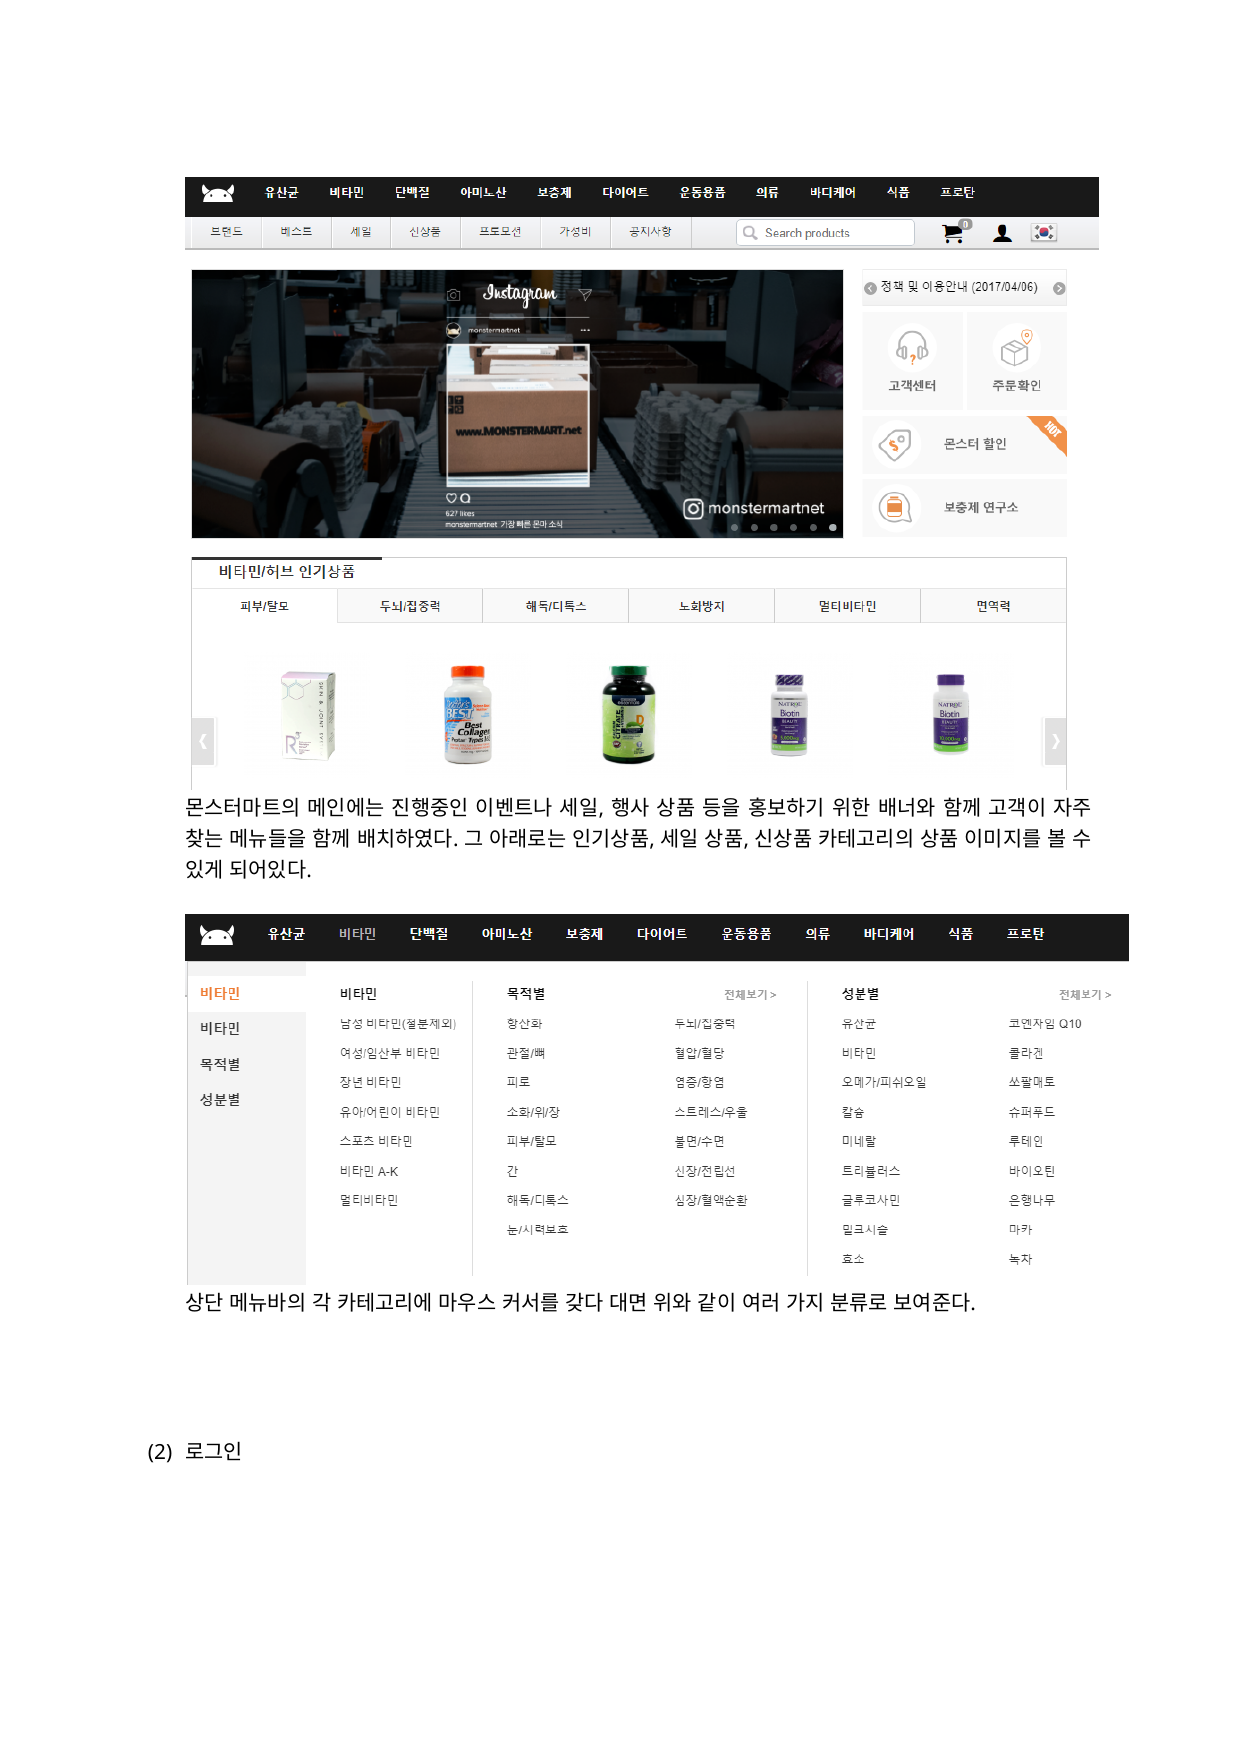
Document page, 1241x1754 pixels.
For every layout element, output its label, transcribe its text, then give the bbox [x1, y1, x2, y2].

text 몬스터마트의 메인에는 진행중인 이벤트나 세일, 행사 상품 등을 홍보하기 위한 배너와 함께 고객이 자주 찾는 메뉴들을 함께 배치하였다. 그 아래로는 인기상품, 세일 상품, 신상품 카테고리의 상품 이미지를 볼 수 있게 되어있다. [185, 791, 1093, 884]
list 로그인 [148, 1435, 1093, 1466]
picture [185, 914, 1129, 1285]
text 상단 메뉴바의 각 카테고리에 마우스 커서를 갖다 대면 위와 같이 여러 가지 분류로 보여준다. [185, 1286, 1093, 1316]
picture [185, 177, 1099, 790]
